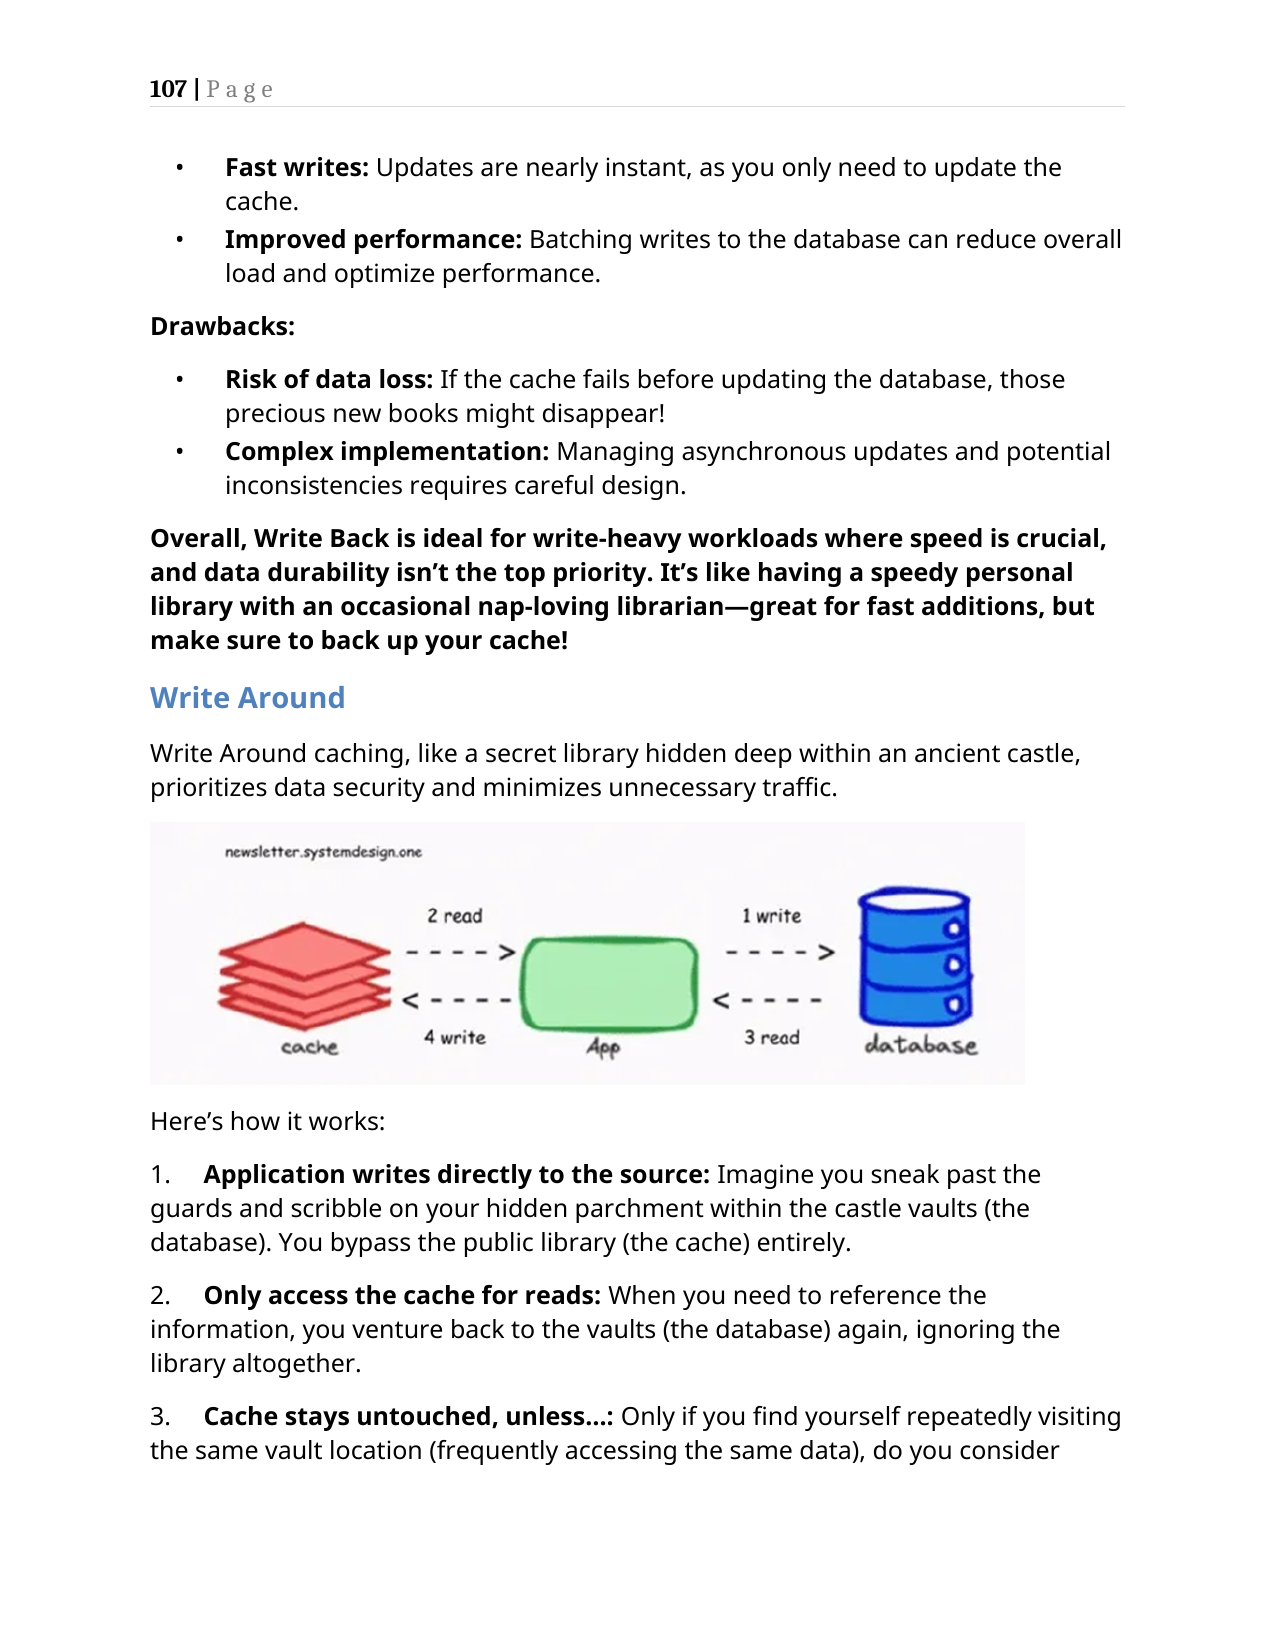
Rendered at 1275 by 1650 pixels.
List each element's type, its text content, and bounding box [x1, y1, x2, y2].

list Complex implementation: Managing asynchronous updates and potential inconsistencies requires careful design. [175, 433, 1125, 502]
list Risk of data loss: If the cache fails before updating the database, those precious new books might disappear! [175, 362, 1125, 430]
picture [150, 822, 1025, 1085]
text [150, 1398, 1125, 1466]
subtitle Write Around [150, 677, 1125, 717]
text Here’s how it works: [150, 1104, 1125, 1138]
text Overall, Write Back is ideal for write-heavy workloads where speed is crucial, and data durability isn’t the top priority. It’s like having a speedy personal library with an occasional nap-loving librarian—great for fast additions, but make sure to back up your cache! [150, 520, 1125, 657]
text Drawbacks: [150, 309, 1125, 343]
list Fast writes: Updates are nearly instant, as you only need to update the cache. [175, 150, 1125, 218]
text 1. Application writes directly to the source: Imagine you sneak past the guards and scribble on your hidden parchment within the castle vaults (the database). You bypass the public library (the cache) entirely. [150, 1156, 1125, 1259]
text Write Around caching, like a secret library hidden deep within an ancient castle, prioritizes data security and minimizes unnecessary traffic. [150, 736, 1125, 804]
list Improved performance: Batching writes to the database can reduce overall load and optimize performance. [175, 222, 1125, 290]
text 2. Only access the cache for reads: When you need to reference the information, you venture back to the vaults (the database) again, ignoring the library altogether. [150, 1277, 1125, 1379]
